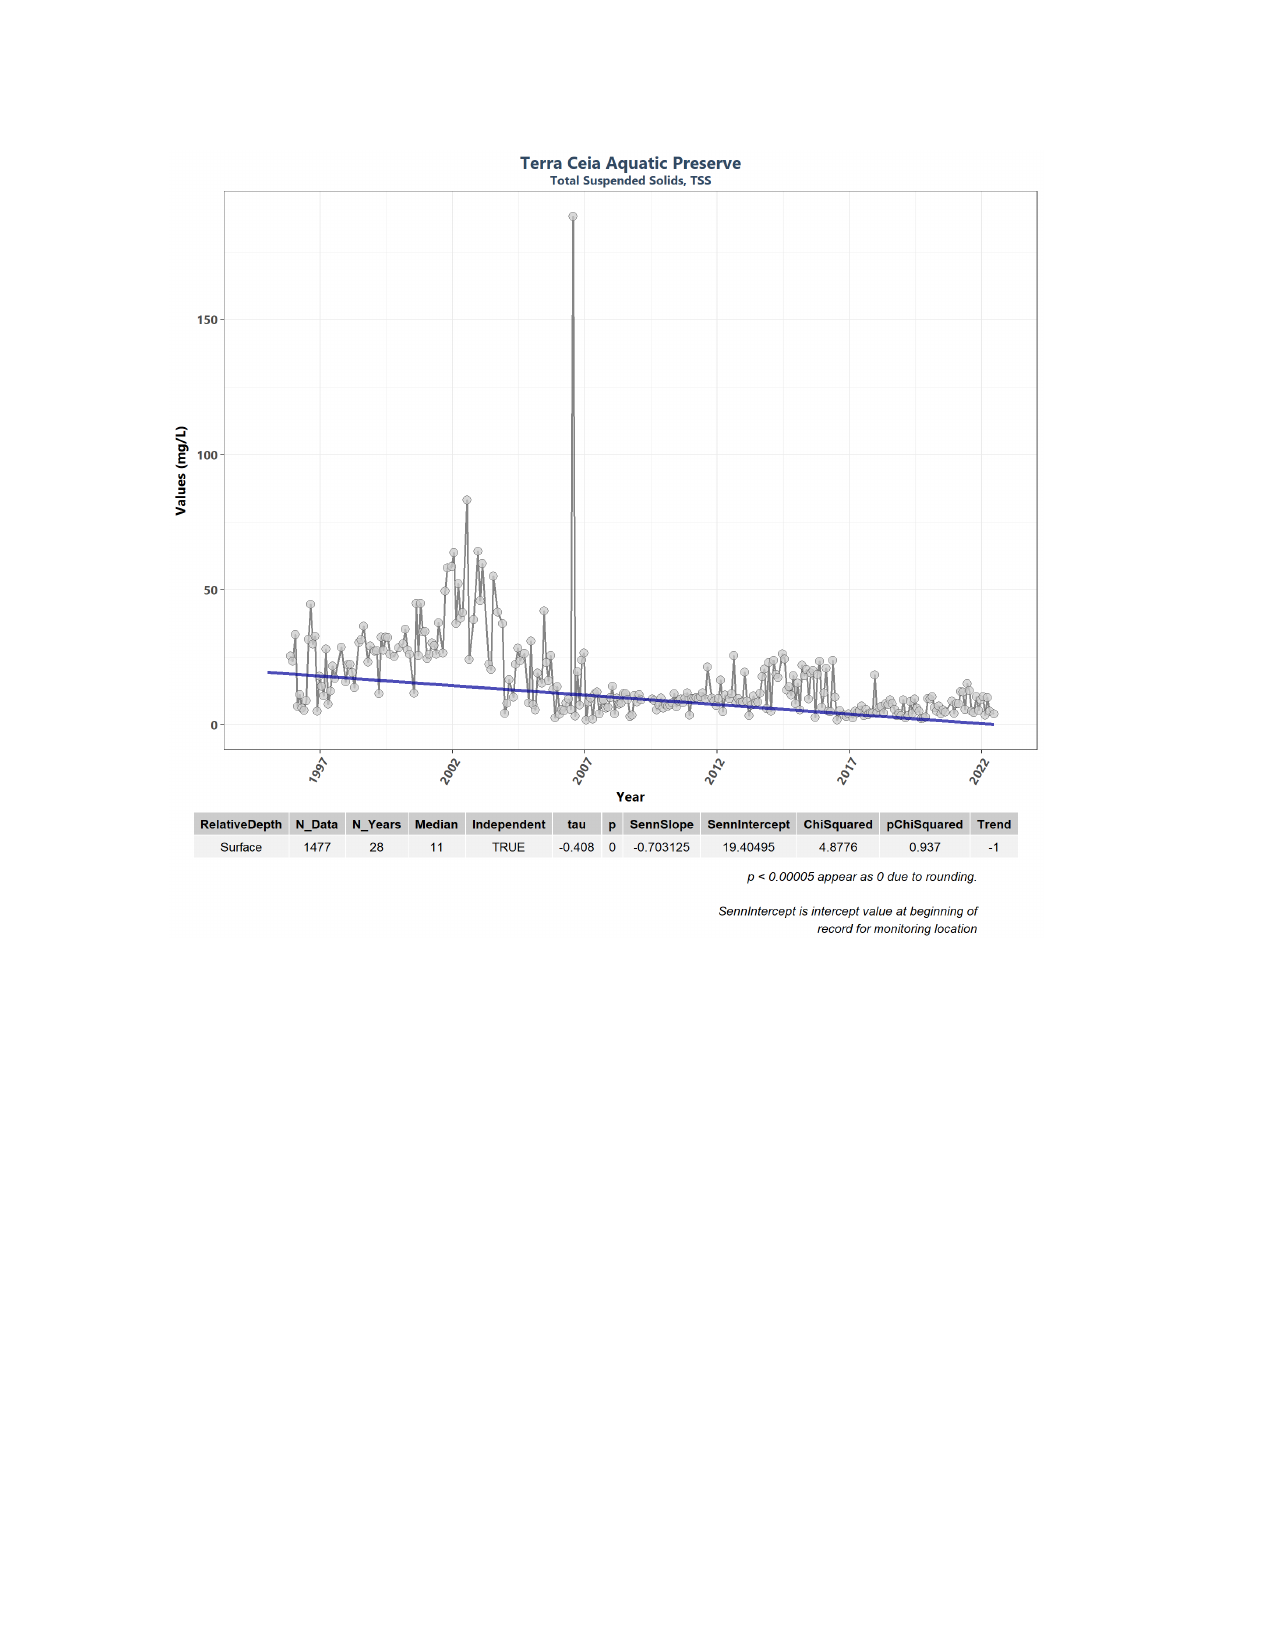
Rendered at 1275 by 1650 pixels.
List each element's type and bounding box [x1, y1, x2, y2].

picture [168, 150, 1044, 938]
